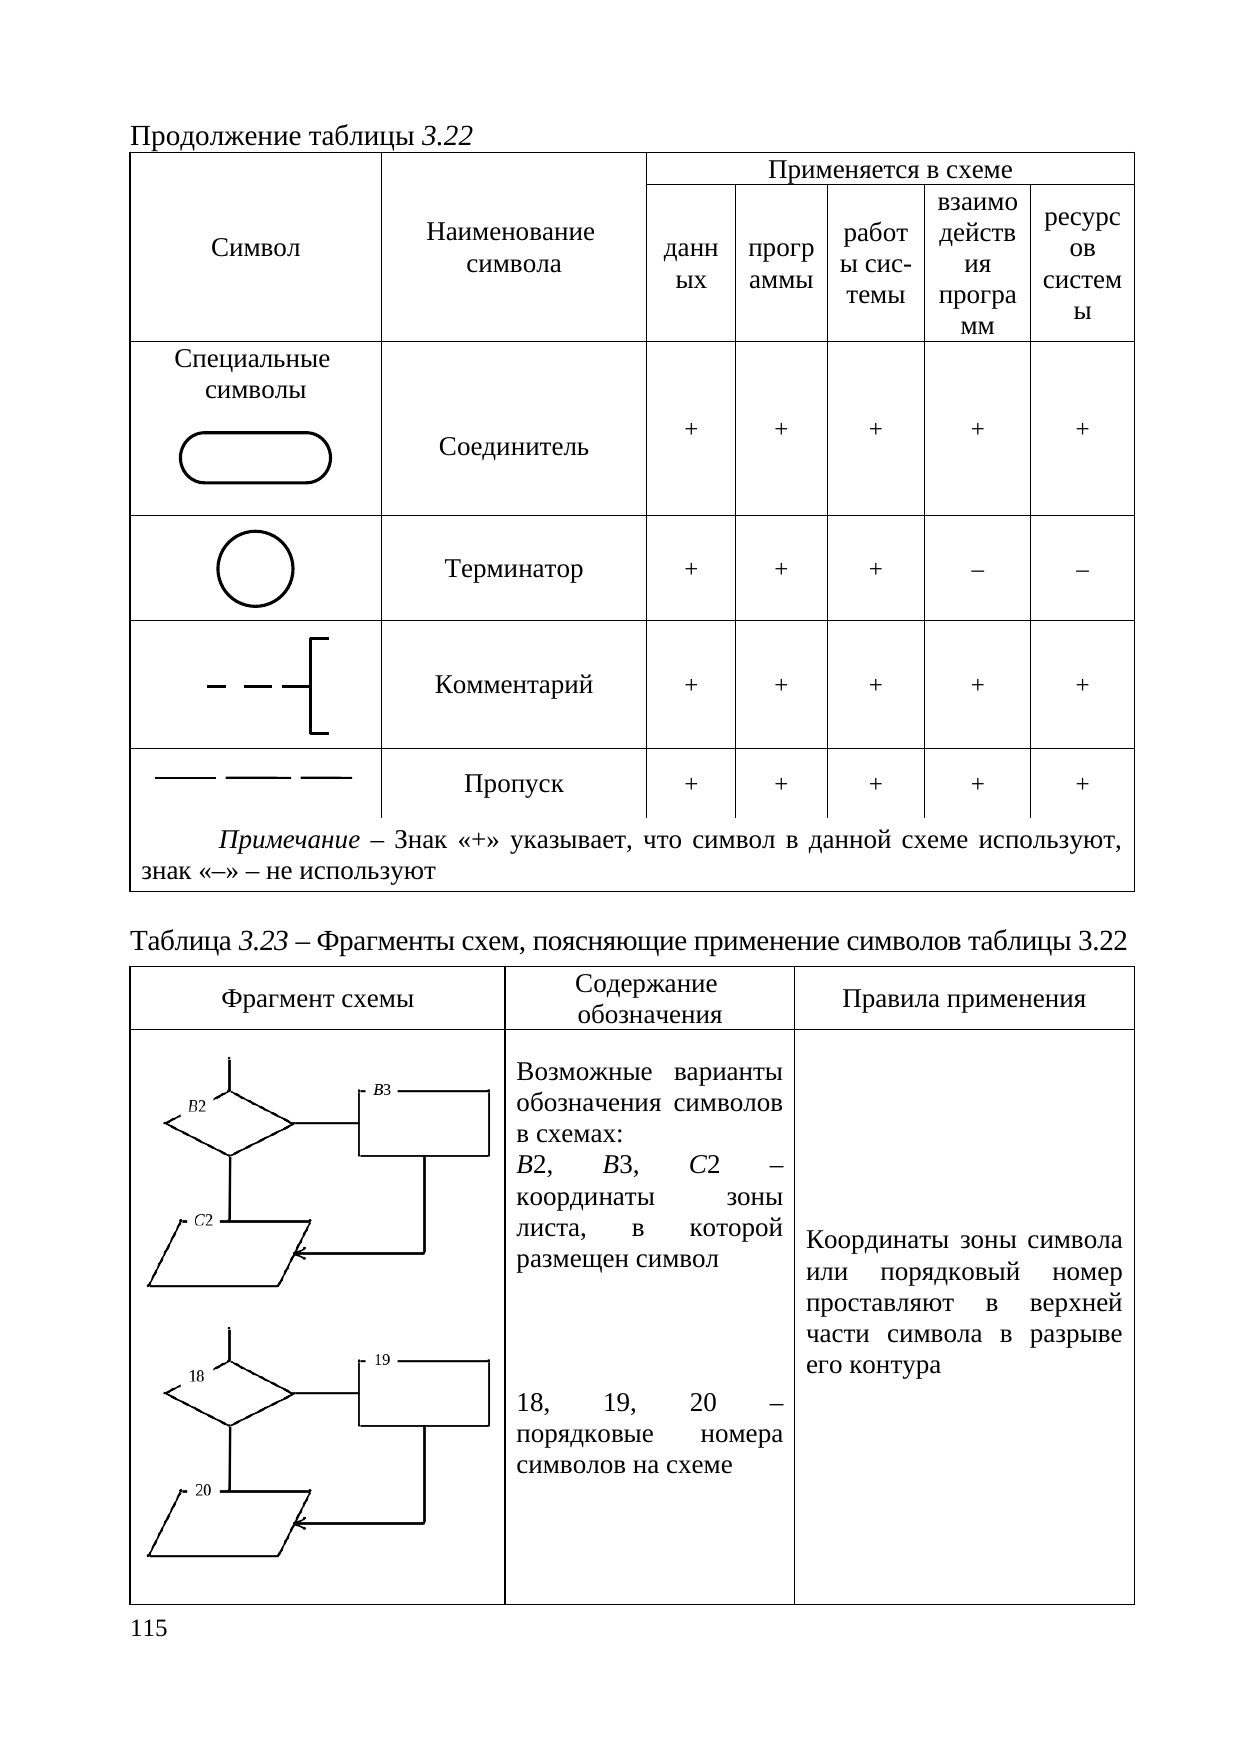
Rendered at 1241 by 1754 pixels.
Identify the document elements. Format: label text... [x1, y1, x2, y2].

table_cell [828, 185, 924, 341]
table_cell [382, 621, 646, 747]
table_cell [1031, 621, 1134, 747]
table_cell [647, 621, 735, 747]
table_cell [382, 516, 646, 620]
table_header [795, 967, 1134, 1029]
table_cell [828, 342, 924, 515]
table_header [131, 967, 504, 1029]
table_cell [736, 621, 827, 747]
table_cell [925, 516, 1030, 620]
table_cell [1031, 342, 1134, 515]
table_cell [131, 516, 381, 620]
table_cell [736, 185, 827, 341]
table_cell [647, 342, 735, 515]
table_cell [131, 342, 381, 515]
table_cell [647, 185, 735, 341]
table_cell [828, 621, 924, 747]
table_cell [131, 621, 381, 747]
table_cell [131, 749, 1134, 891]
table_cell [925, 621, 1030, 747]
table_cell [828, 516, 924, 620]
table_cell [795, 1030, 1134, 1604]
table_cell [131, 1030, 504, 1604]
text Таблица 3.23 – Фрагменты схем, поясняющие применение символов таблицы 3.22 [130, 923, 1134, 956]
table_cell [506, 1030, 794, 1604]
text Продолжение таблицы 3.22 [130, 118, 1134, 152]
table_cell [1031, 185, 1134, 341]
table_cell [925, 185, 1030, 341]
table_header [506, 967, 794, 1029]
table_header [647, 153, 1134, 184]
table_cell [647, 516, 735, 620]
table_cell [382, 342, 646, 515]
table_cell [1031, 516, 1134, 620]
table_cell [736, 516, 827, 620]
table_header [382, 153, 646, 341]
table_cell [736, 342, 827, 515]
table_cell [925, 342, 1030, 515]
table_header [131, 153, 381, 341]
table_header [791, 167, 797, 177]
